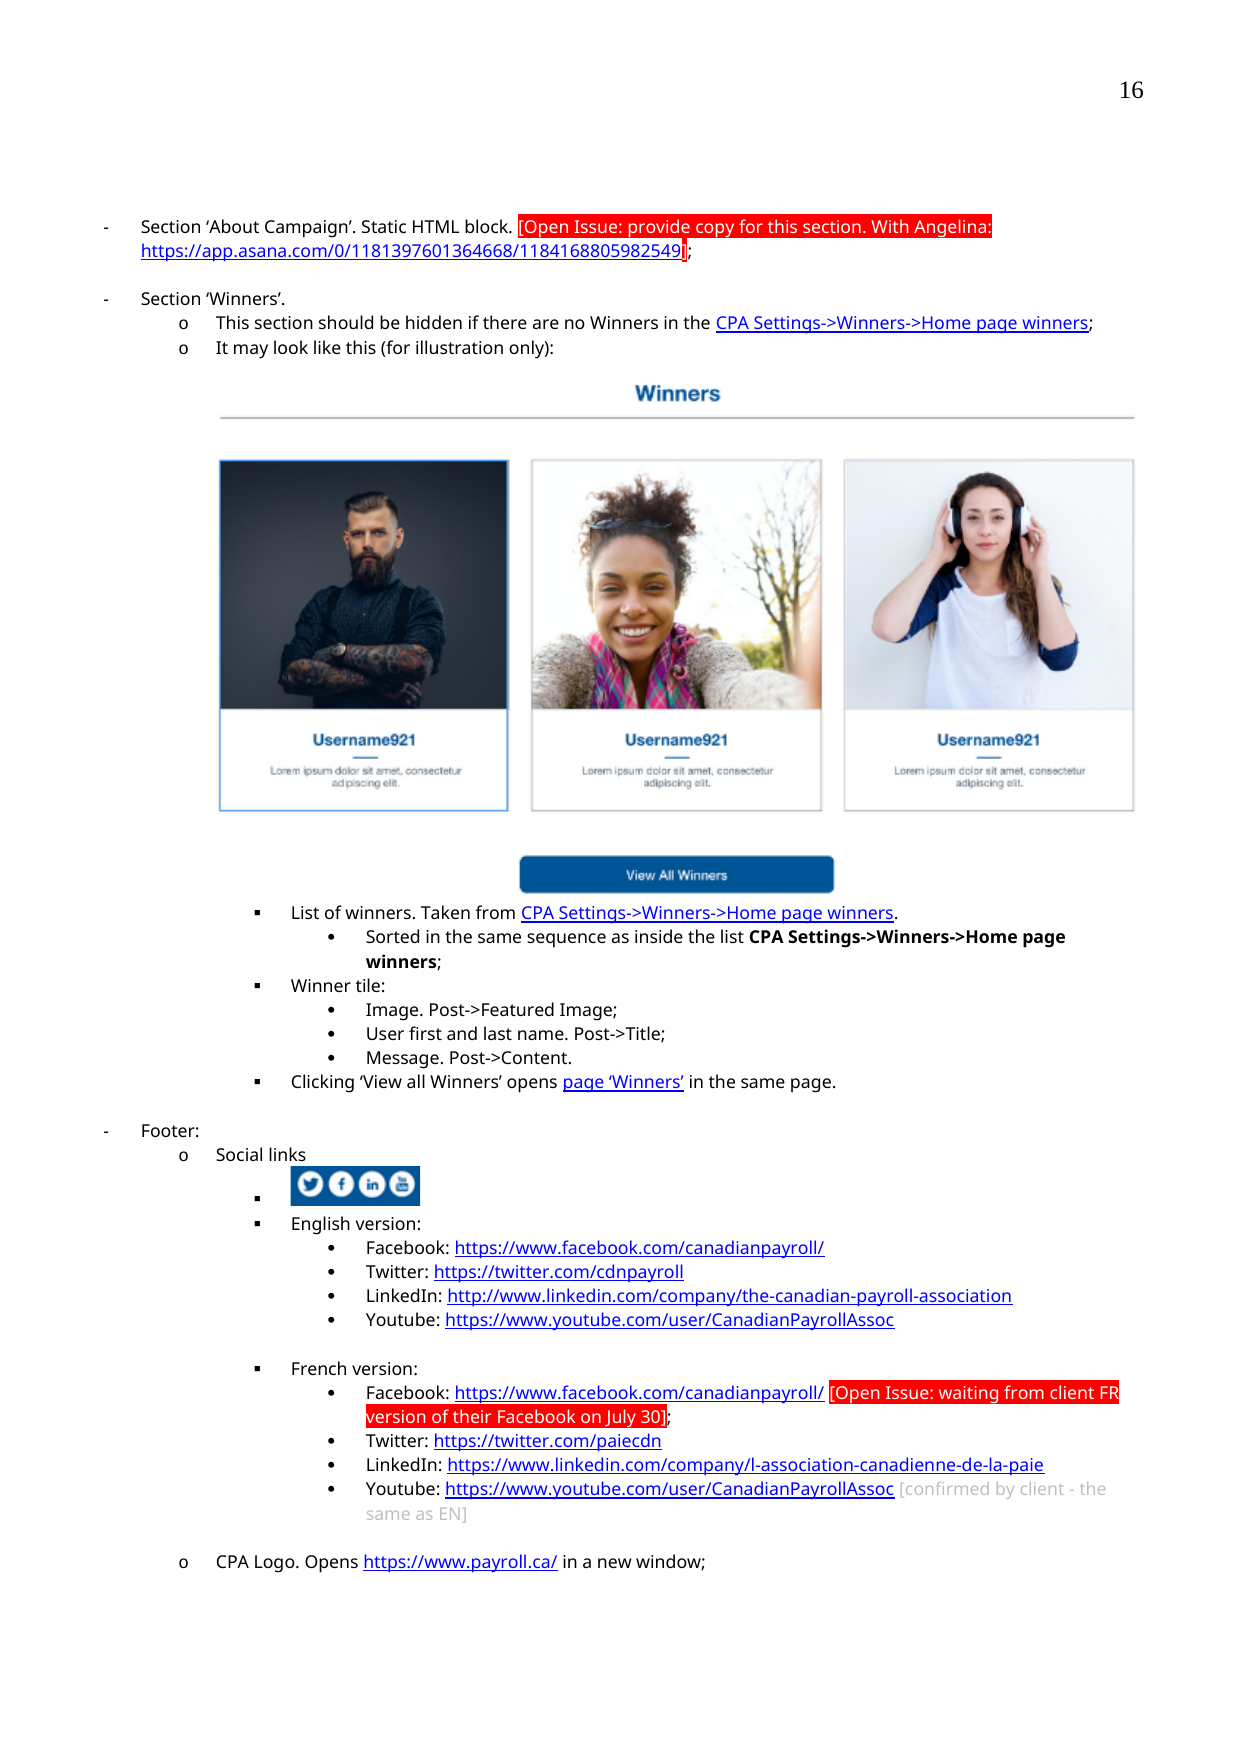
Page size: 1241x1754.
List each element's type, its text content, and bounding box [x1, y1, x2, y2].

list Social links [178, 1142, 1144, 1167]
list Youtube: https://www.youtube.com/user/CanadianPayrollAssoc [confirmed by client - the same as EN] [328, 1477, 1144, 1525]
list LinkedIn: http://www.linkedin.com/company/the-canadian-payroll-association [328, 1283, 1144, 1308]
list Section ‘About Campaign’. Static HTML block. [Open Issue: provide copy for this section. With Angelina: https://app.asana.com/0/1181397601364668/1184168805982549]; [103, 214, 682, 262]
list Message. Post->Content. [328, 1046, 1144, 1070]
list Clicking ‘View all Winners’ opens page ‘Winners’ in the same page. [253, 1070, 1144, 1094]
picture [290, 1166, 421, 1206]
list Winner tile: [253, 973, 1144, 997]
list This section should be hidden if there are no Winners in the CPA Settings->Winners->Home page winners; [178, 311, 1144, 335]
list Facebook: https://www.facebook.com/canadianpayroll/ [328, 1235, 1144, 1259]
list Image. Post->Featured Image; [328, 997, 1144, 1022]
list Section ‘About Campaign’. Static HTML block. [Open Issue: provide copy for this section. With Angelina: https://app.asana.com/0/1181397601364668/1184168805982549]; [687, 214, 1144, 262]
picture [215, 359, 1139, 901]
list It may look like this (for illustration only): [178, 335, 1144, 359]
list Twitter: https://twitter.com/cdnpayroll [328, 1259, 1144, 1283]
list List of winners. Taken from CPA Settings->Winners->Home page winners. [253, 901, 1144, 925]
list Sorted in the same sequence as inside the list CPA Settings->Winners->Home page winners; [328, 925, 1144, 973]
list French version: [253, 1356, 1144, 1380]
list Twitter: https://twitter.com/paiecdn [328, 1428, 1144, 1453]
list User first and last name. Post->Title; [328, 1022, 1144, 1046]
list Facebook: https://www.facebook.com/canadianpayroll/ [Open Issue: waiting from client FR version of their Facebook on July 30]; [328, 1380, 1144, 1428]
list English version: [253, 1211, 1144, 1235]
list Footer: [103, 1118, 1144, 1142]
list Youtube: https://www.youtube.com/user/CanadianPayrollAssoc [328, 1308, 1144, 1332]
list Section ‘Winners’. [103, 287, 1144, 311]
list CPA Logo. Opens https://www.payroll.ca/ in a new window; [178, 1549, 1144, 1574]
list LinkedIn: https://www.linkedin.com/company/l-association-canadienne-de-la-paie [328, 1453, 1144, 1477]
